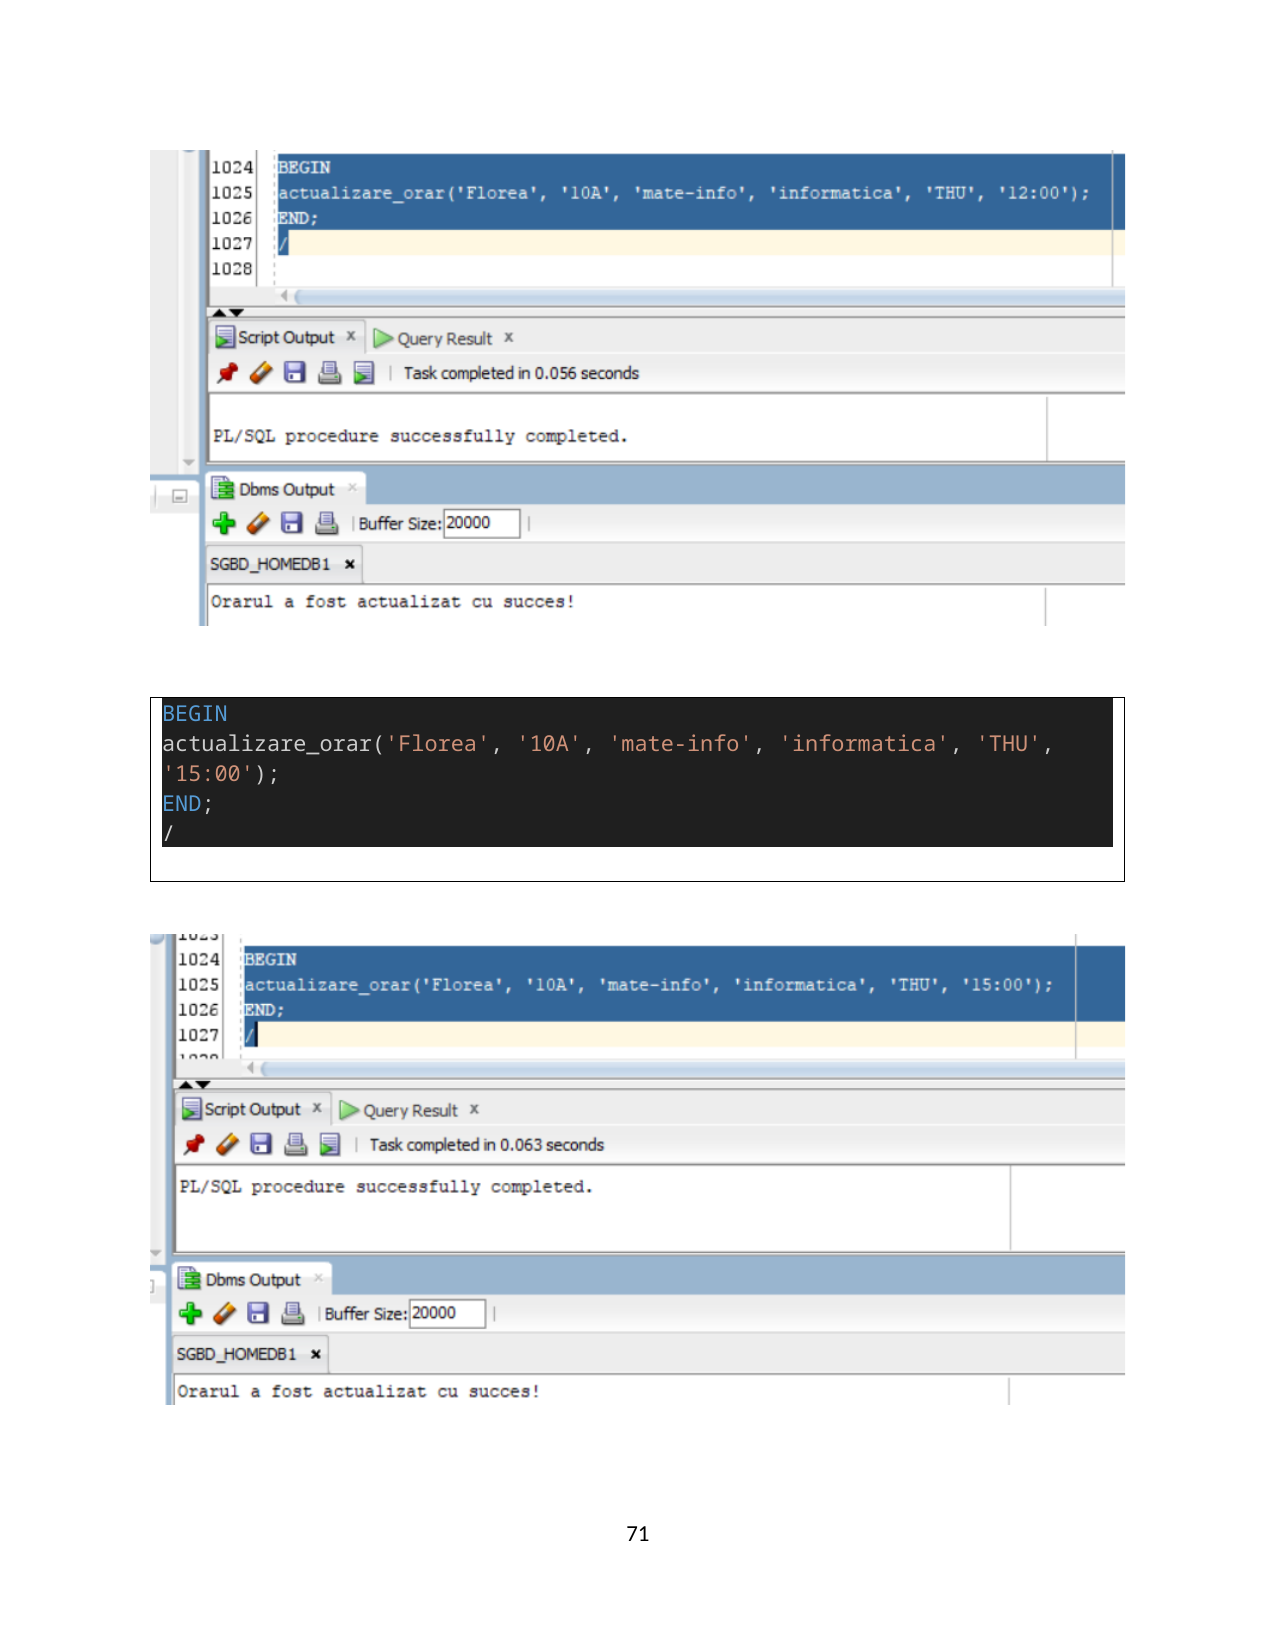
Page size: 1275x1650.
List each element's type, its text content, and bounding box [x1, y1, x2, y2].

picture [150, 150, 1125, 626]
picture [150, 934, 1125, 1405]
table_header BEGIN actualizare_orar('Florea', '10A', 'mate-info', 'informatica', 'THU', '15:00'); END; / [151, 698, 1124, 881]
